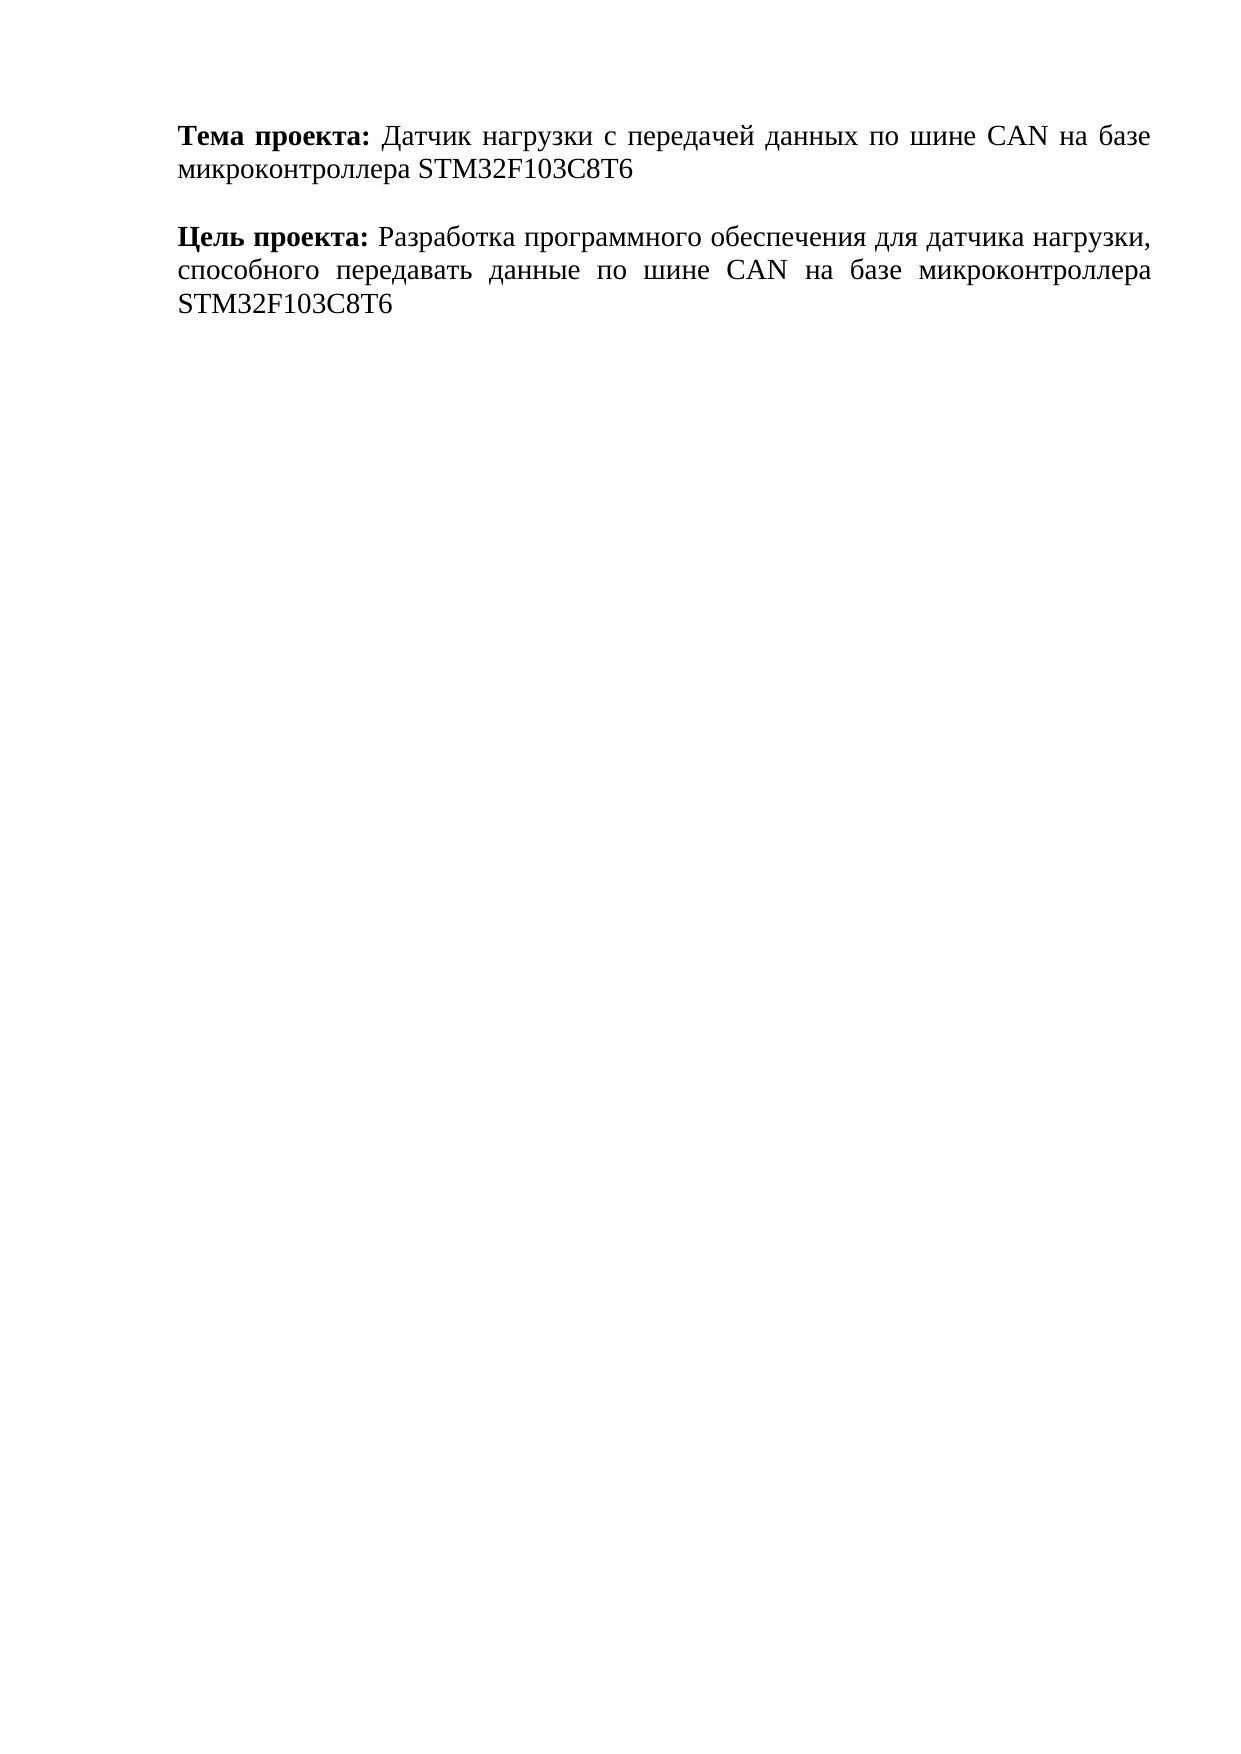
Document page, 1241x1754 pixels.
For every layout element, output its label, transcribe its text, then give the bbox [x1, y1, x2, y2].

text Цель проекта: Разработка программного обеспечения для датчика нагрузки, способного передавать данные по шине CAN на базе микроконтроллера STM32F103C8T6 [177, 219, 1152, 319]
text Тема проекта: Датчик нагрузки с передачей данных по шине CAN на базе микроконтроллера STM32F103C8T6 [177, 118, 1152, 185]
